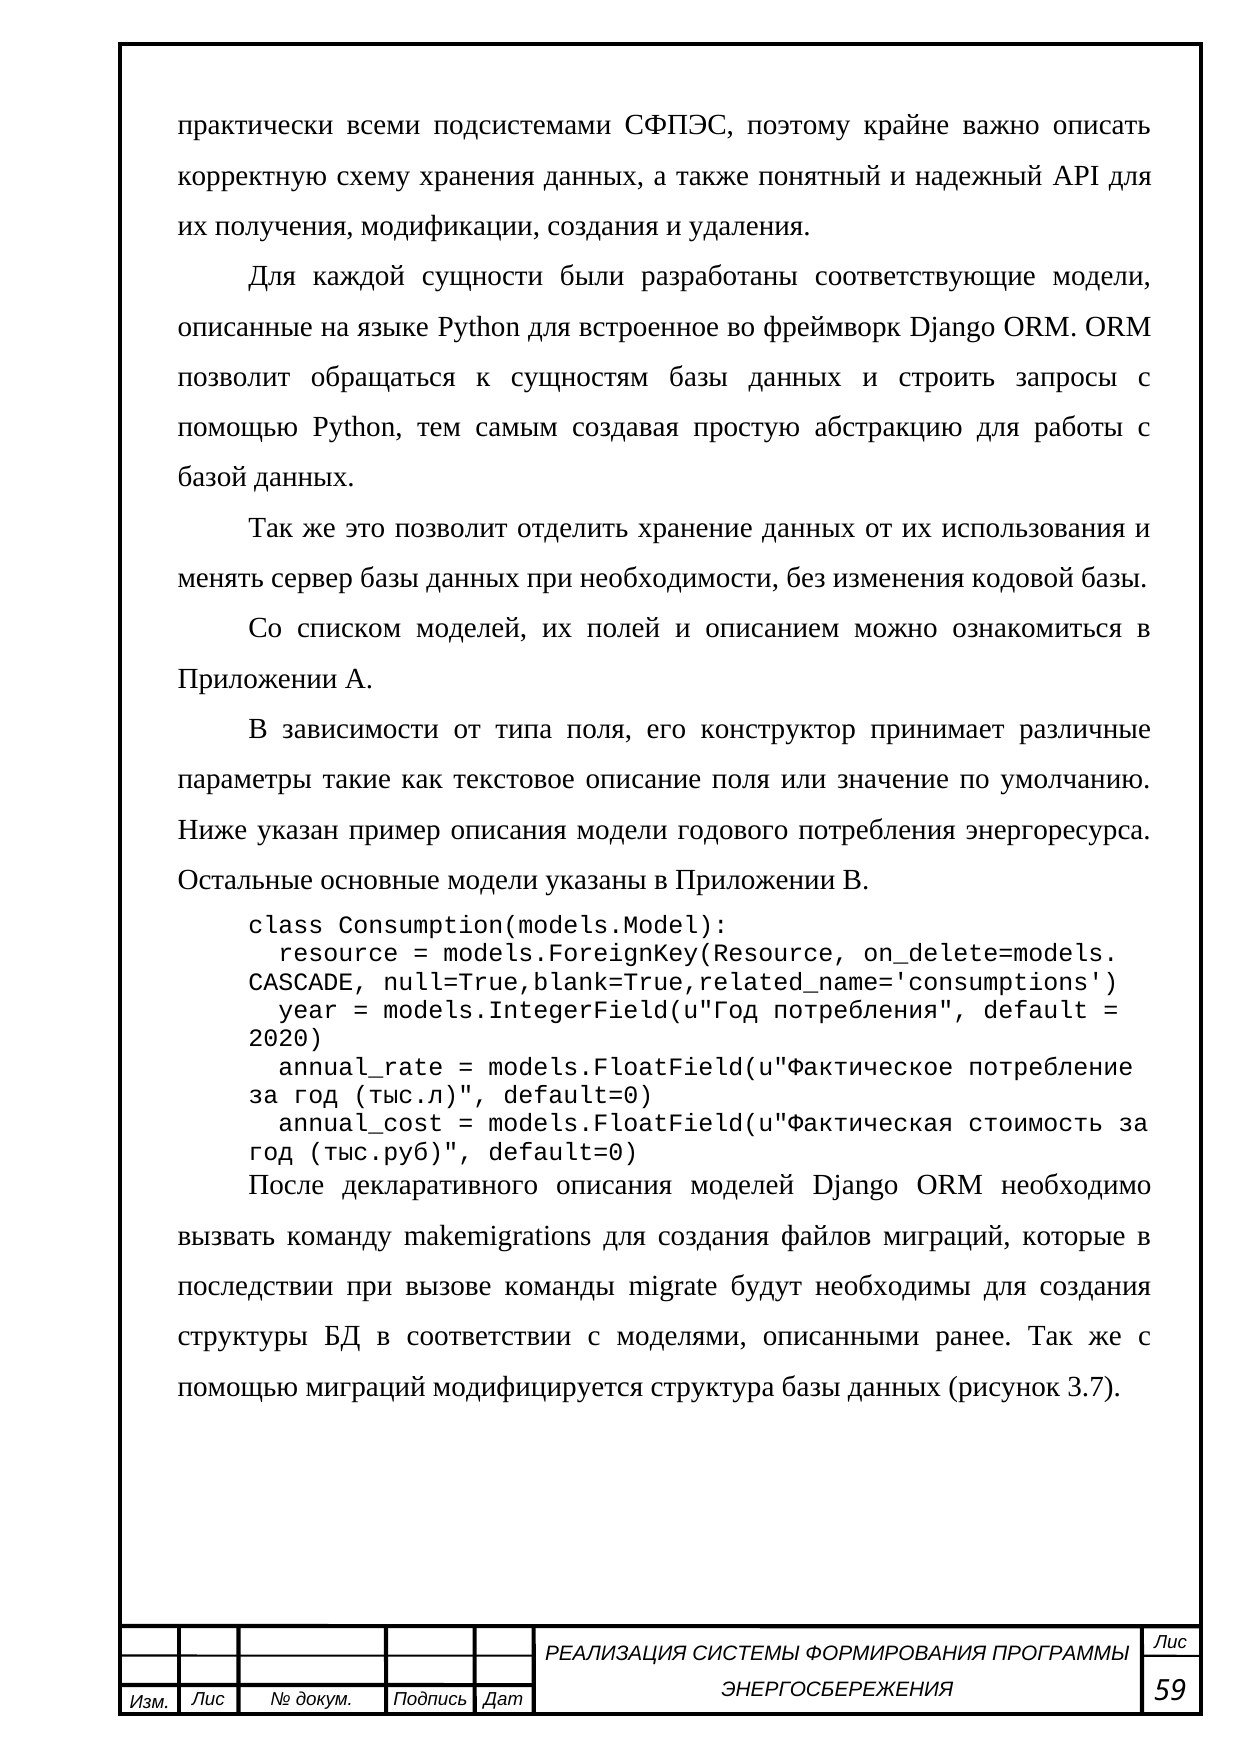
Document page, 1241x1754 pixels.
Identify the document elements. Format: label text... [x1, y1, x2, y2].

text Так же это позволит отделить хранение данных от их использования и менять сервер базы данных при необходимости, без изменения кодовой базы. [177, 510, 1152, 594]
text class Consumption(models.Model): resource = models.ForeignKey(Resource, on_delete=models. CASCADE, null=True,blank=True,related_name='consumptions') year = models.IntegerField(u"Год потребления", default = 2020) annual_rate = models.FloatField(u"Фактическое потребление за год (тыс.л)", default=0) annual_cost = models.FloatField(u"Фактическая стоимость за год (тыс.руб)", default=0) [248, 912, 1152, 1167]
text После декларативного описания моделей Django ORM необходимо вызвать команду makemigrations для создания файлов миграций, которые в последствии при вызове команды migrate будут необходимы для создания структуры БД в соответствии с моделями, описанными ранее. Так же с помощью миграций модифицируется структура базы данных (рисунок 3.7). [177, 1167, 1152, 1402]
text Со списком моделей, их полей и описанием можно ознакомиться в Приложении А. [177, 611, 1152, 694]
text Для каждой сущности были разработаны соответствующие модели, описанные на языке Python для встроенное во фреймворк Django ORM. ORM позволит обращаться к сущностям базы данных и строить запросы с помощью Python, тем самым создавая простую абстракцию для работы с базой данных. [177, 258, 1152, 493]
text В зависимости от типа поля, его конструктор принимает различные параметры такие как текстовое описание поля или значение по умолчанию. Ниже указан пример описания модели годового потребления энергоресурса. Остальные основные модели указаны в Приложении В. [177, 711, 1152, 896]
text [177, 107, 1152, 242]
